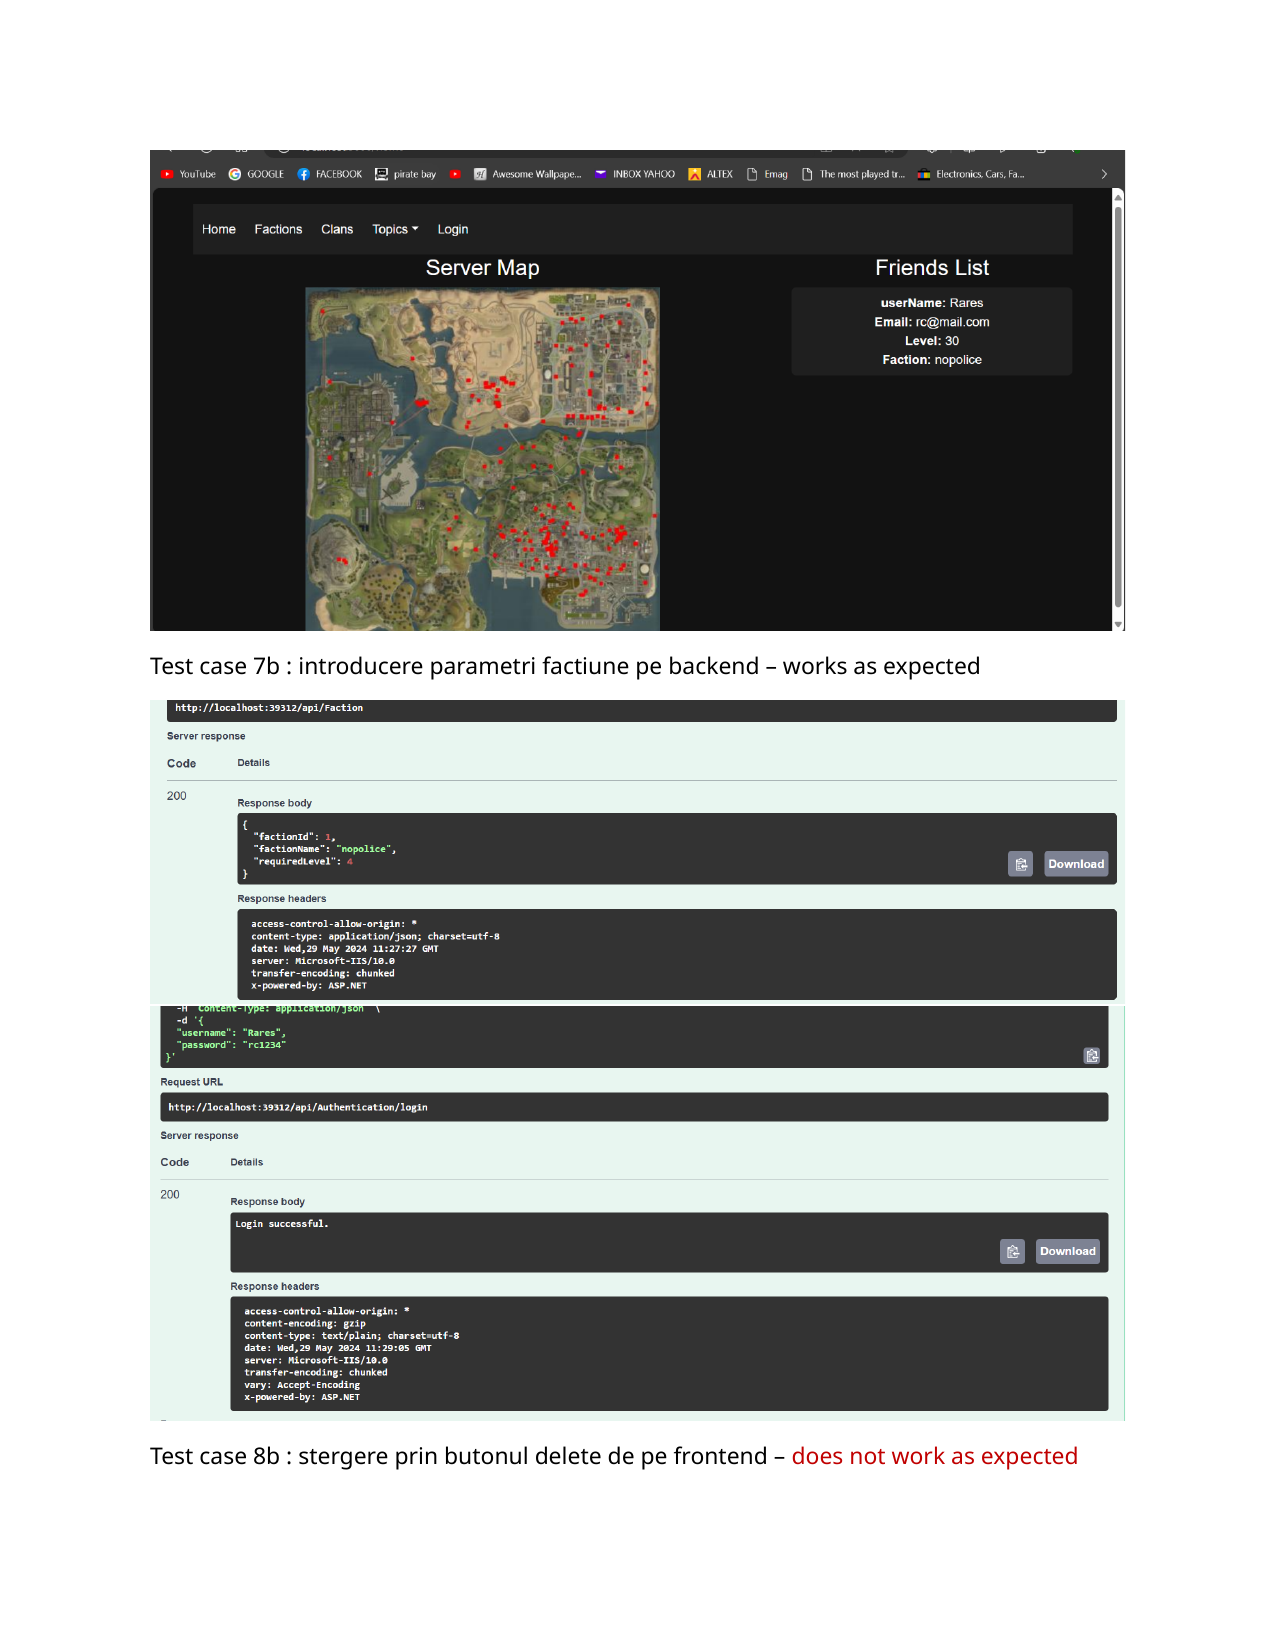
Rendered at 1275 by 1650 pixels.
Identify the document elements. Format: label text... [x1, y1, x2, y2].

text Test case 7b : introducere parametri factiune pe backend – works as expected [150, 650, 1125, 681]
picture [150, 1006, 1125, 1421]
picture [150, 150, 1125, 631]
picture [150, 700, 1125, 1004]
text Test case 8b : stergere prin butonul delete de pe frontend – does not work as expected [150, 1440, 1125, 1471]
